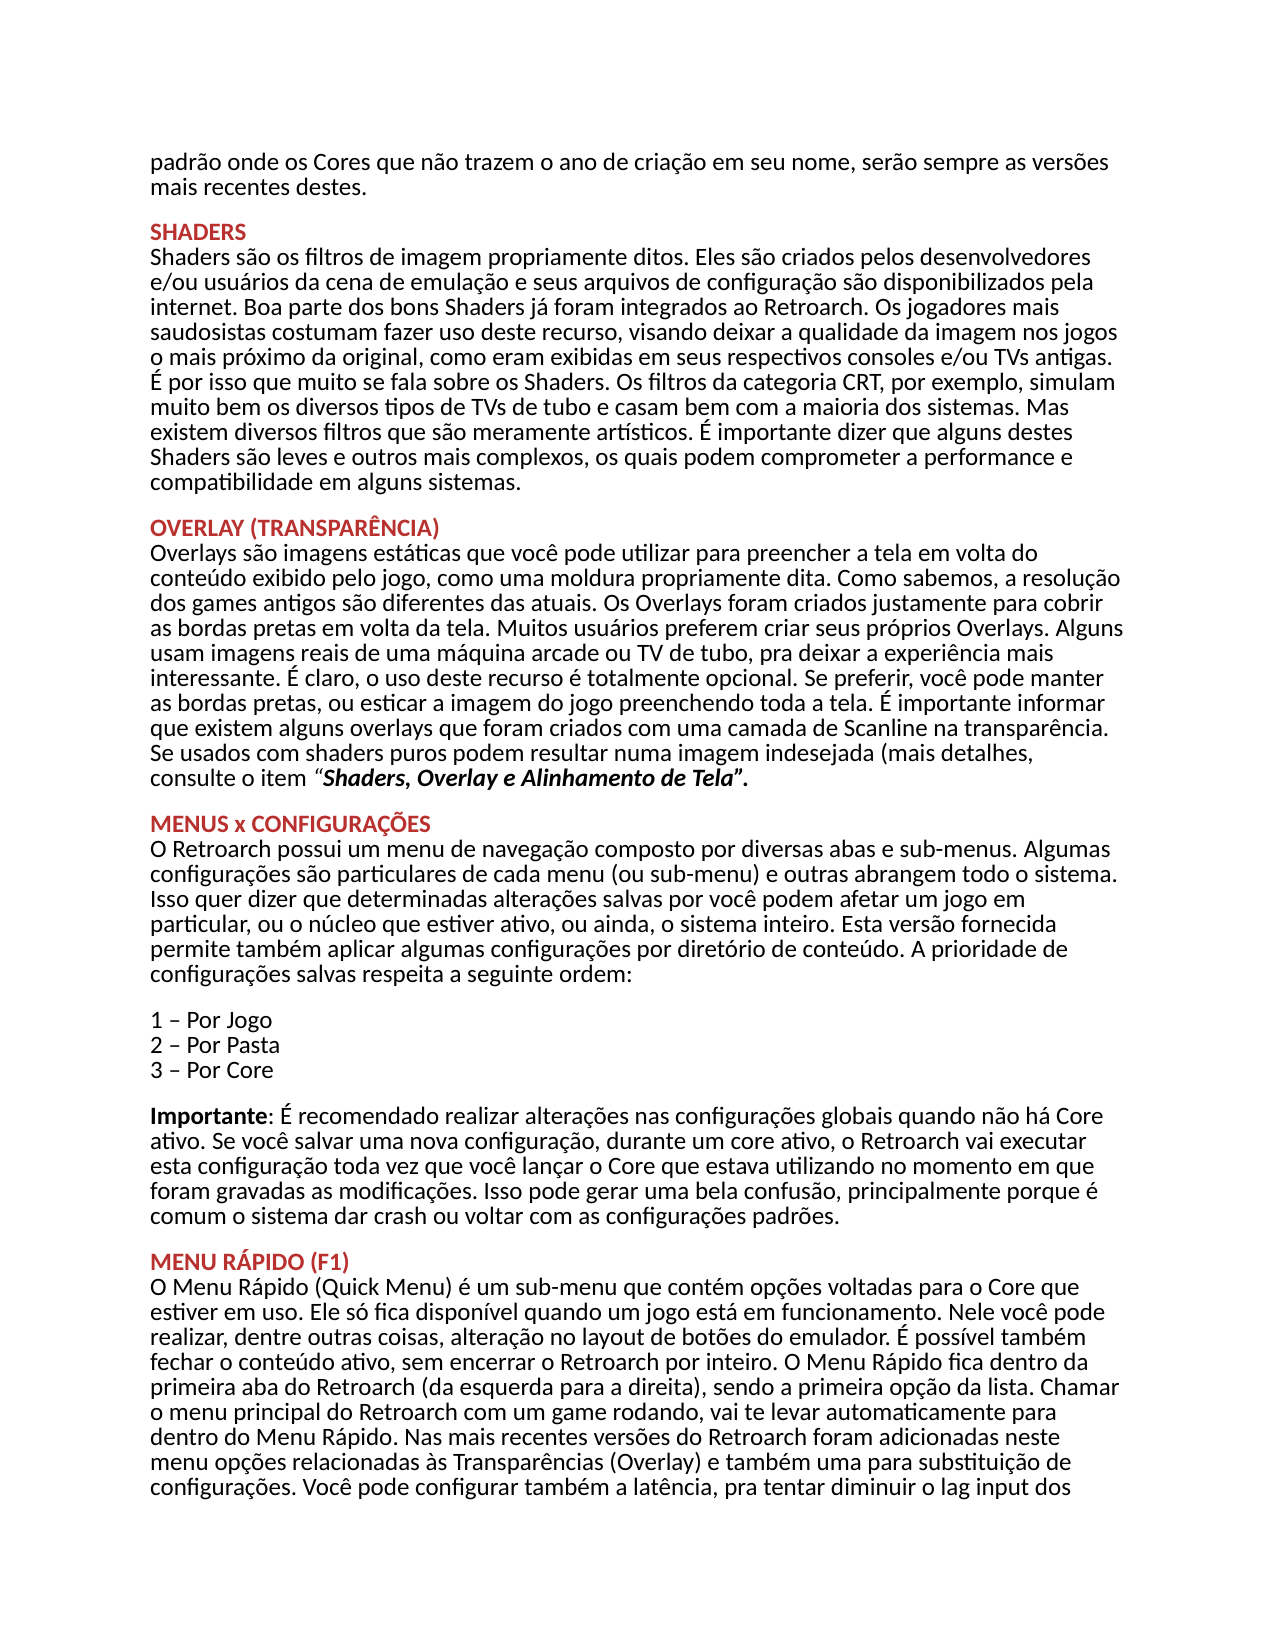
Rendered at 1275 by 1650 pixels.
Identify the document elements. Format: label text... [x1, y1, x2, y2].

text MENUS x CONFIGURAÇÕES O Retroarch possui um menu de navegação composto por diversas abas e sub-menus. Algumas configurações são particulares de cada menu (ou sub-menu) e outras abrangem todo o sistema. Isso quer dizer que determinadas alterações salvas por você podem afetar um jogo em particular, ou o núcleo que estiver ativo, ou ainda, o sistema inteiro. Esta versão fornecida permite também aplicar algumas configurações por diretório de conteúdo. A prioridade de configurações salvas respeita a seguinte ordem: [150, 812, 1125, 987]
text 1 – Por Jogo 2 – Por Pasta 3 – Por Core [150, 1008, 1125, 1083]
text OVERLAY (TRANSPARÊNCIA) Overlays são imagens estáticas que você pode utilizar para preencher a tela em volta do conteúdo exibido pelo jogo, como uma moldura propriamente dita. Como sabemos, a resolução dos games antigos são diferentes das atuais. Os Overlays foram criados justamente para cobrir as bordas pretas em volta da tela. Muitos usuários preferem criar seus próprios Overlays. Alguns usam imagens reais de uma máquina arcade ou TV de tubo, pra deixar a experiência mais interessante. É claro, o uso deste recurso é totalmente opcional. Se preferir, você pode manter as bordas pretas, ou esticar a imagem do jogo preenchendo toda a tela. É importante informar que existem alguns overlays que foram criados com uma camada de Scanline na transparência. Se usados com shaders puros podem resultar numa imagem indesejada (mais detalhes, consulte o item “Shaders, Overlay e Alinhamento de Tela”. [150, 517, 1125, 792]
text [150, 1250, 1125, 1500]
text Importante: É recomendado realizar alterações nas configurações globais quando não há Core ativo. Se você salvar uma nova configuração, durante um core ativo, o Retroarch vai executar esta configuração toda vez que você lançar o Core que estava utilizando no momento em que foram gravadas as modificações. Isso pode gerar uma bela confusão, principalmente porque é comum o sistema dar crash ou voltar com as configurações padrões. [150, 1104, 1125, 1229]
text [150, 150, 1125, 200]
text SHADERS Shaders são os filtros de imagem propriamente ditos. Eles são criados pelos desenvolvedores e/ou usuários da cena de emulação e seus arquivos de configuração são disponibilizados pela internet. Boa parte dos bons Shaders já foram integrados ao Retroarch. Os jogadores mais saudosistas costumam fazer uso deste recurso, visando deixar a qualidade da imagem nos jogos o mais próximo da original, como eram exibidas em seus respectivos consoles e/ou TVs antigas. É por isso que muito se fala sobre os Shaders. Os filtros da categoria CRT, por exemplo, simulam muito bem os diversos tipos de TVs de tubo e casam bem com a maioria dos sistemas. Mas existem diversos filtros que são meramente artísticos. É importante dizer que alguns destes Shaders são leves e outros mais complexos, os quais podem comprometer a performance e compatibilidade em alguns sistemas. [150, 221, 1125, 496]
